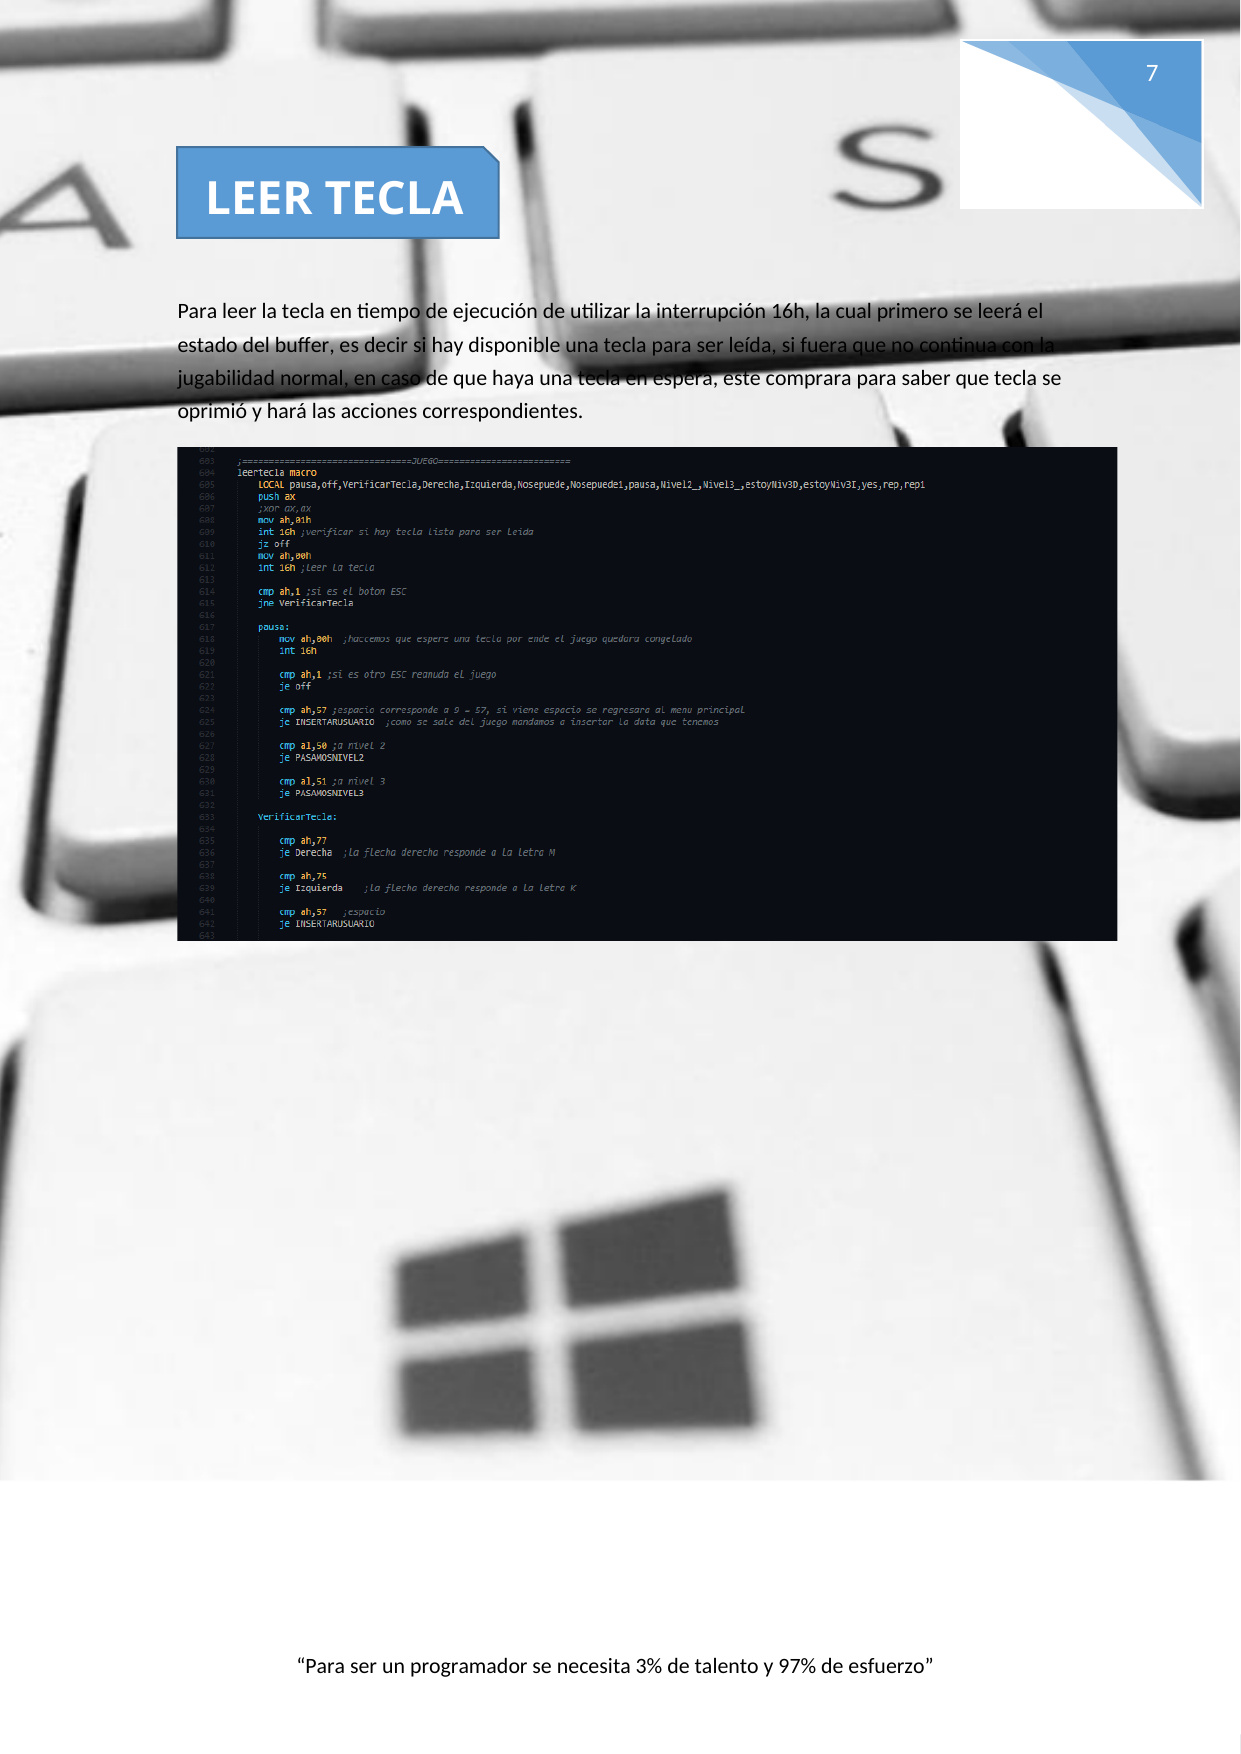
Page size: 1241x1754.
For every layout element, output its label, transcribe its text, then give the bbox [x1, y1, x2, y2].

text Para leer la tecla en tiempo de ejecución de utilizar la interrupción 16h, la cual primero se leerá el estado del buffer, es decir si hay disponible una tecla para ser leída, si fuera que no continua con la jugabilidad normal, en caso de que haya una tecla en espera, este comprara para saber que tecla se oprimió y hará las acciones correspondientes. [177, 298, 1063, 424]
picture [0, 0, 1241, 1754]
